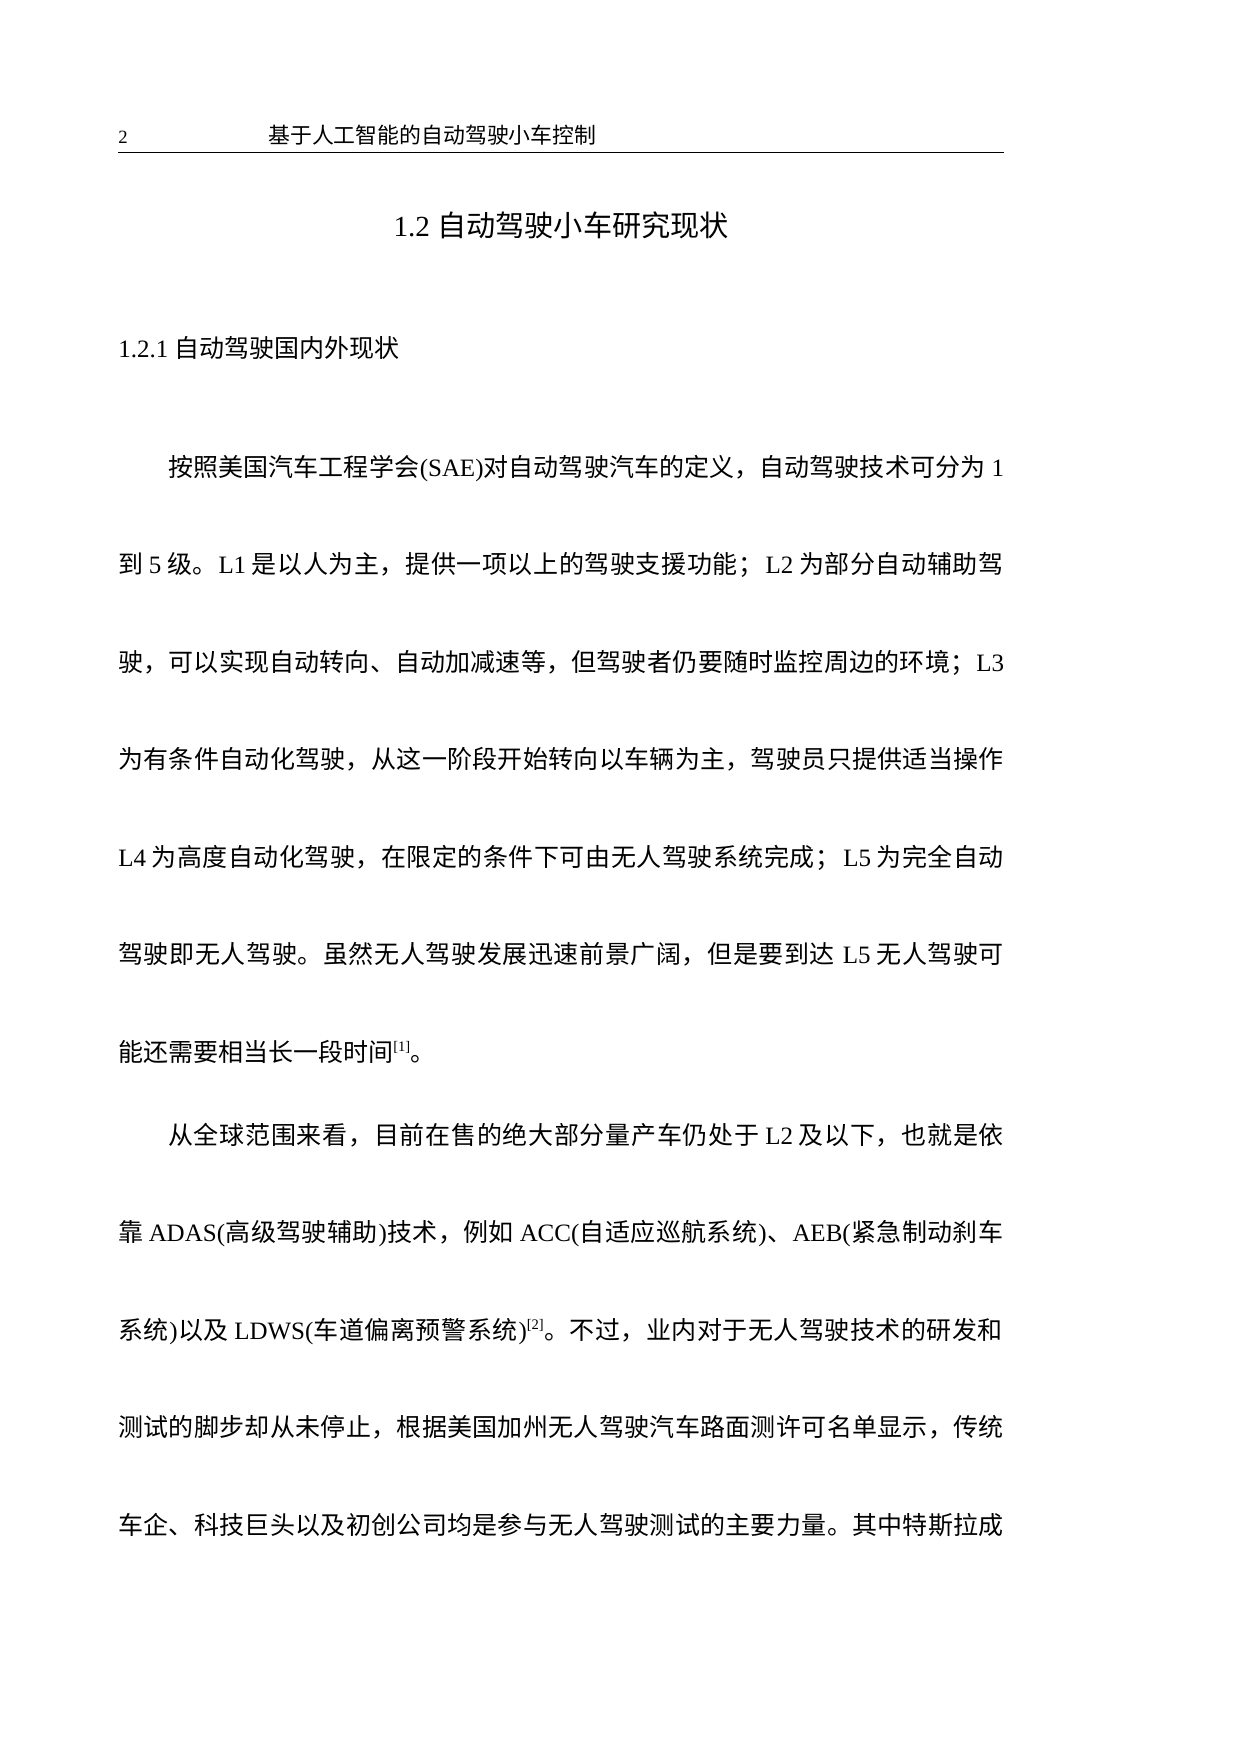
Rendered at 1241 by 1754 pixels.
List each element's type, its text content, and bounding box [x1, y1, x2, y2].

subtitle 1.2 自动驾驶小车研究现状 [118, 191, 1004, 256]
text 按照美国汽车工程学会(SAE)对自动驾驶汽车的定义，自动驾驶技术可分为1到5级。L1是以人为主，提供一项以上的驾驶支援功能；L2为部分自动辅助驾驶，可以实现自动转向、自动加减速等，但驾驶者仍要随时监控周边的环境；L3为有条件自动化驾驶，从这一阶段开始转向以车辆为主，驾驶员只提供适当操作；L4为高度自动化驾驶，在限定的条件下可由无人驾驶系统完成；L5为完全自动驾驶即无人驾驶。虽然无人驾驶发展迅速前景广阔，但是要到达L5无人驾驶可能还需要相当长一段时间[1]。 [118, 433, 1004, 1083]
subtitle 1.2.1 自动驾驶国内外现状 [118, 314, 1004, 379]
